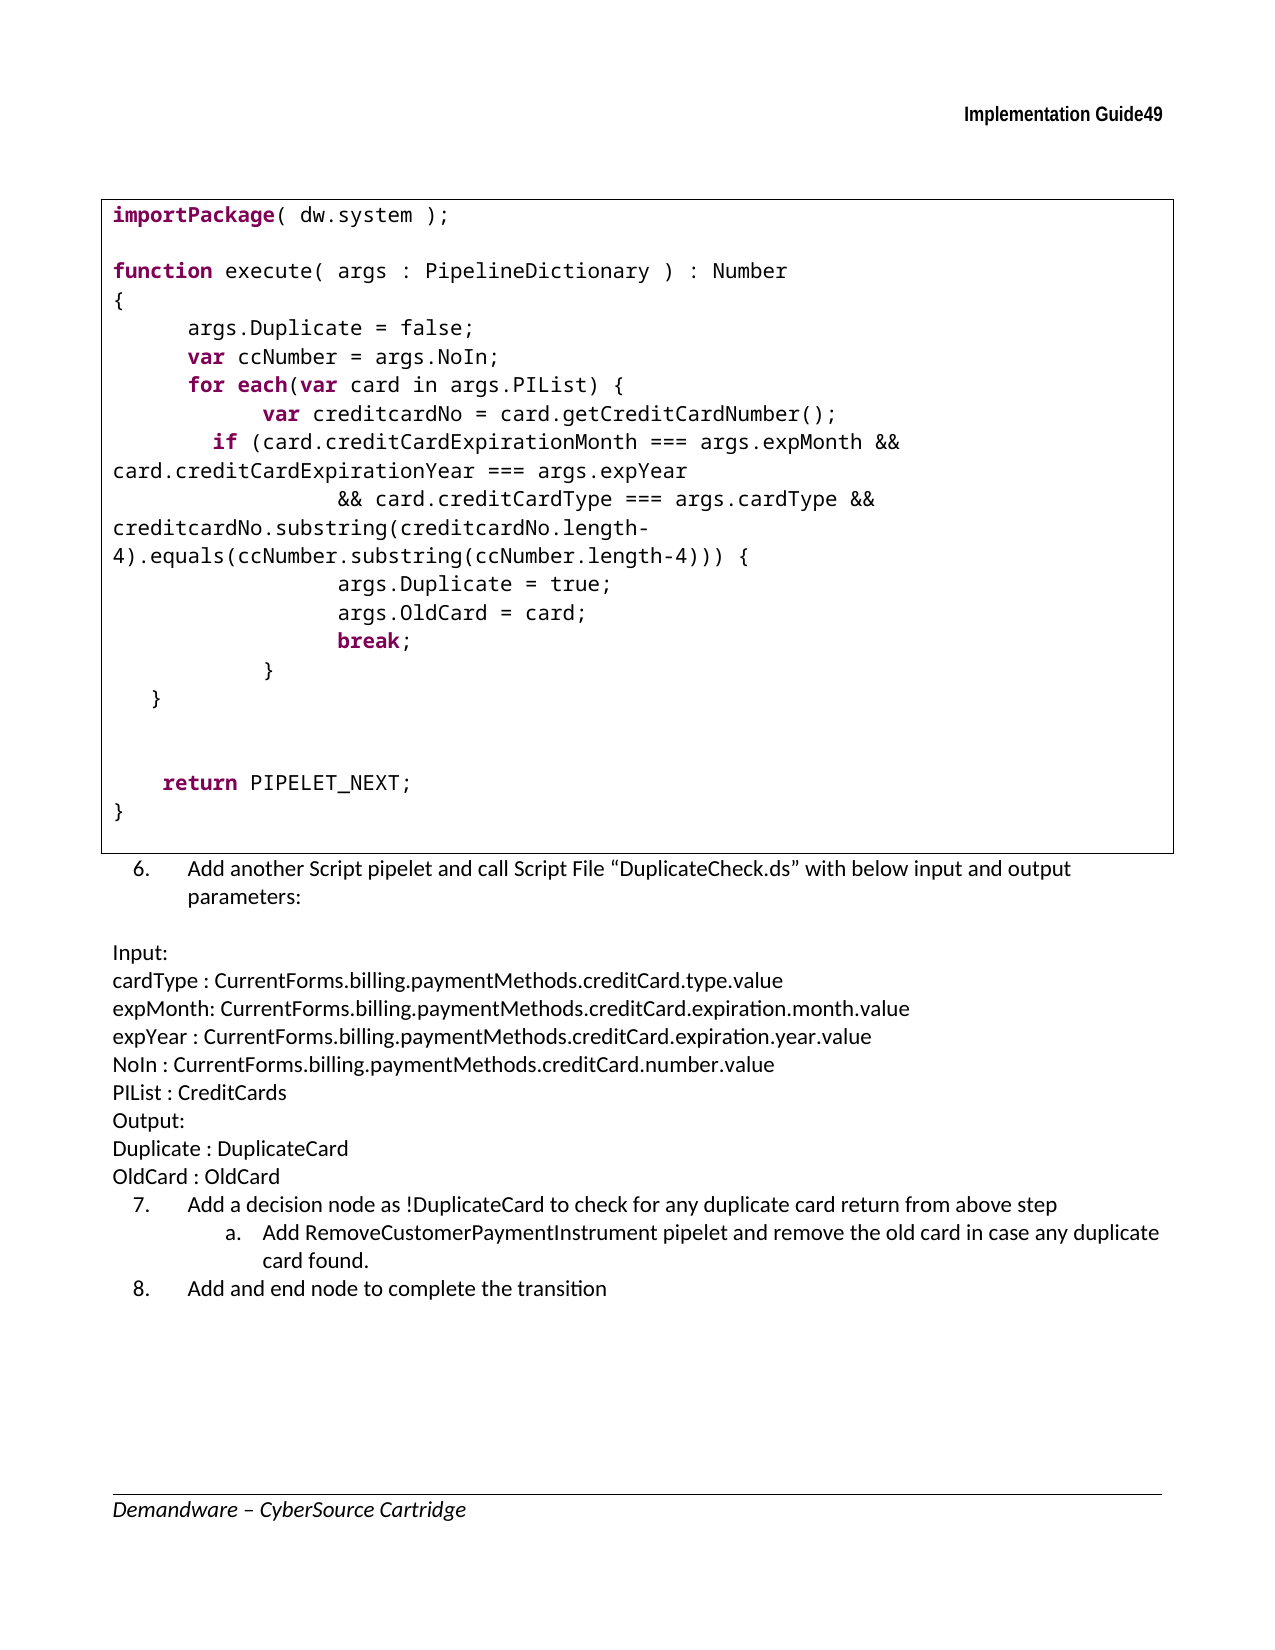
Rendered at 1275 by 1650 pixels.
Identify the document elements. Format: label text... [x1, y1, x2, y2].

list Add RemoveCustomerPaymentInstrument pipelet and remove the old card in case any duplicate card found. [225, 1218, 1162, 1274]
list Add and end node to complete the transition [150, 1274, 1162, 1302]
list Add a decision node as !DuplicateCard to check for any duplicate card return from above step [150, 1190, 1162, 1218]
text expYear : CurrentForms.billing.paymentMethods.creditCard.expiration.year.value [112, 1022, 1162, 1050]
text NoIn : CurrentForms.billing.paymentMethods.creditCard.number.value [112, 1050, 1162, 1078]
text expMonth: CurrentForms.billing.paymentMethods.creditCard.expiration.month.value [112, 994, 1162, 1022]
text Input: [112, 938, 1162, 966]
text OldCard : OldCard [112, 1162, 1162, 1190]
text Output: [112, 1106, 1162, 1134]
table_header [102, 200, 1173, 853]
list Add another Script pipelet and call Script File “DuplicateCheck.ds” with below input and output parameters: [150, 854, 1162, 910]
text cardType : CurrentForms.billing.paymentMethods.creditCard.type.value [112, 966, 1162, 994]
text PIList : CreditCards [112, 1078, 1162, 1106]
text Duplicate : DuplicateCard [112, 1134, 1162, 1162]
